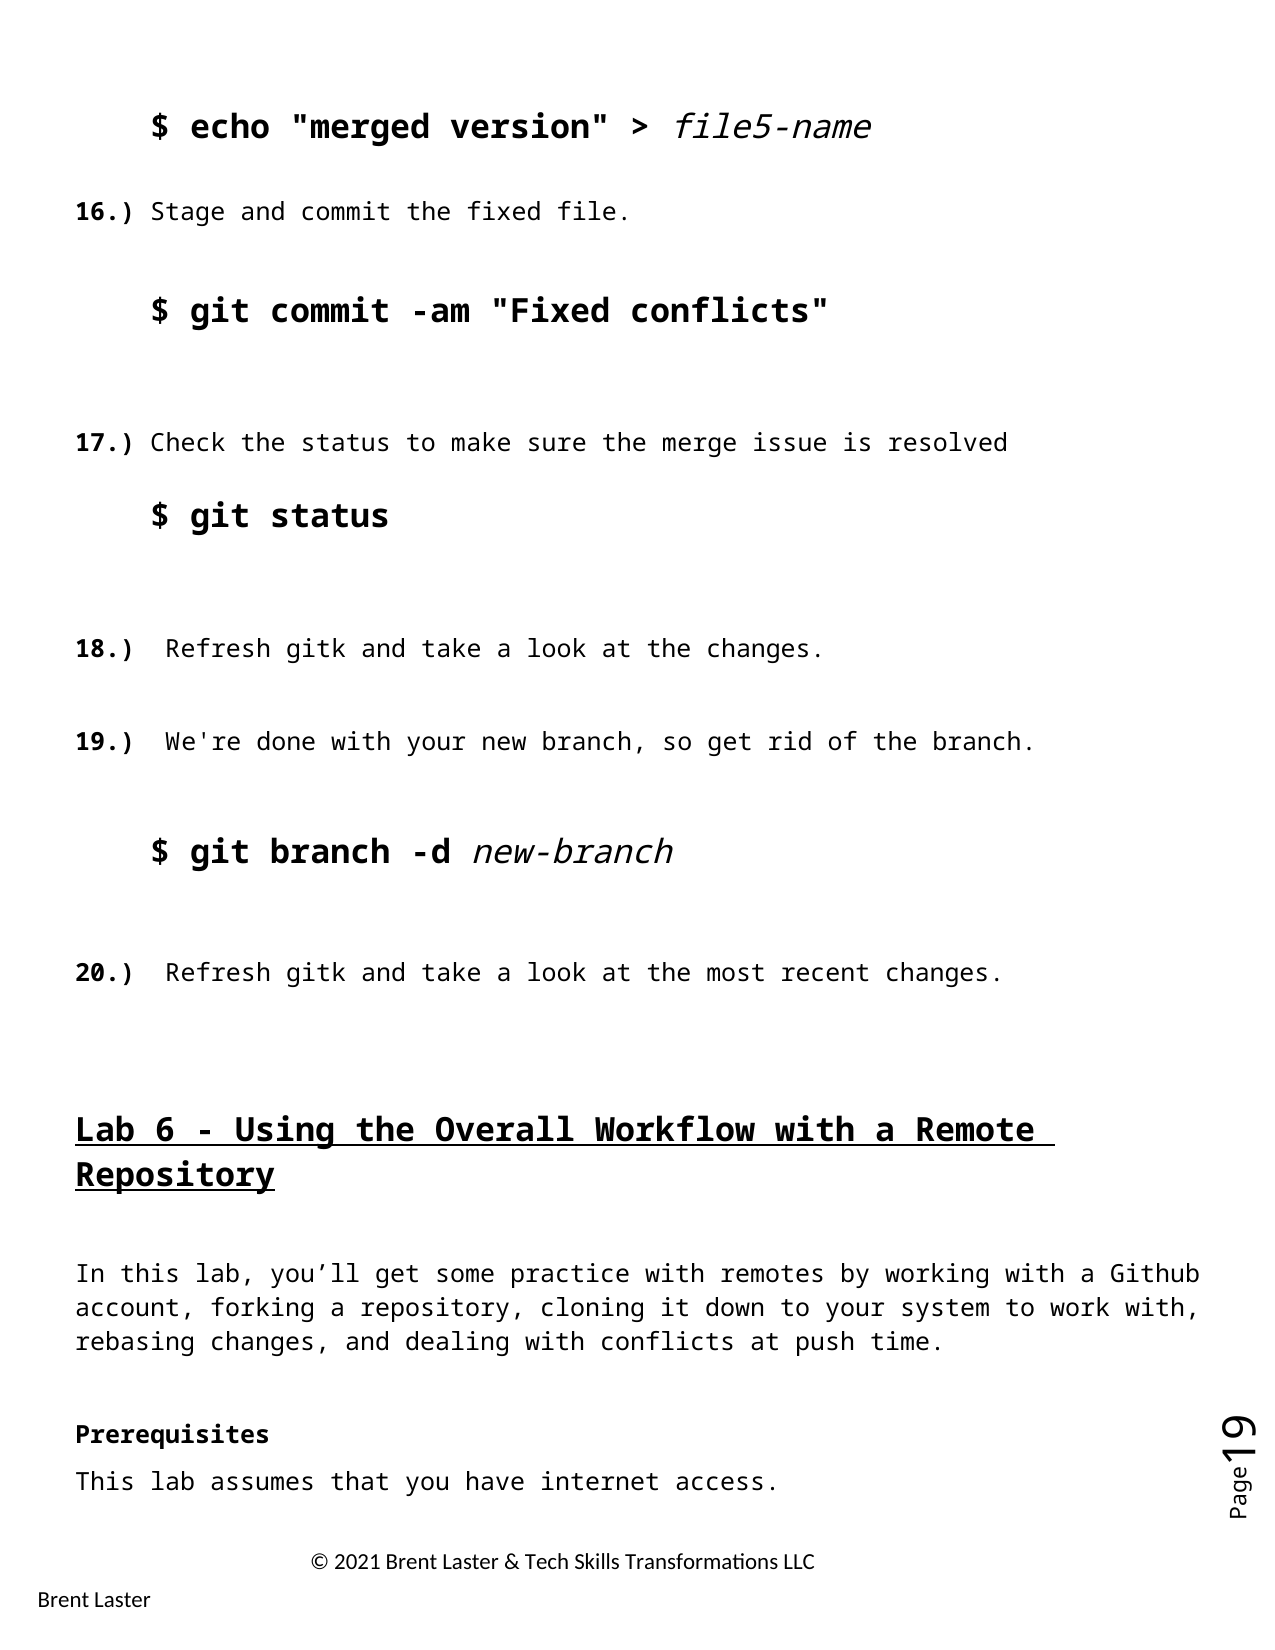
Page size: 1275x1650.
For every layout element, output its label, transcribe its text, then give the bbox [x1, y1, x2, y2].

text 19.) We're done with your new branch, so get rid of the branch. [75, 724, 1200, 758]
text 16.) Stage and commit the fixed file. [75, 194, 1200, 228]
text Prerequisites [75, 1417, 1200, 1451]
text 17.) Check the status to make sure the merge issue is resolved [75, 424, 1200, 458]
text In this lab, you’ll get some practice with remotes by working with a Github account, forking a repository, cloning it down to your system to work with, rebasing changes, and dealing with conflicts at push time. [75, 1255, 1200, 1357]
text $ git status [150, 492, 1200, 538]
text 18.) Refresh gitk and take a look at the changes. [75, 631, 1200, 665]
text This lab assumes that you have internet access. [75, 1463, 1200, 1497]
text $ git branch -d new-branch [150, 828, 1200, 874]
text Lab 6 - Using the Overall Workflow with a Remote Repository [75, 1105, 1200, 1196]
text $ git commit -am "Fixed conflicts" [75, 287, 1200, 332]
text $ echo "merged version" > file5-name [75, 103, 1200, 148]
text 20.) Refresh gitk and take a look at the most recent changes. [75, 954, 1200, 988]
